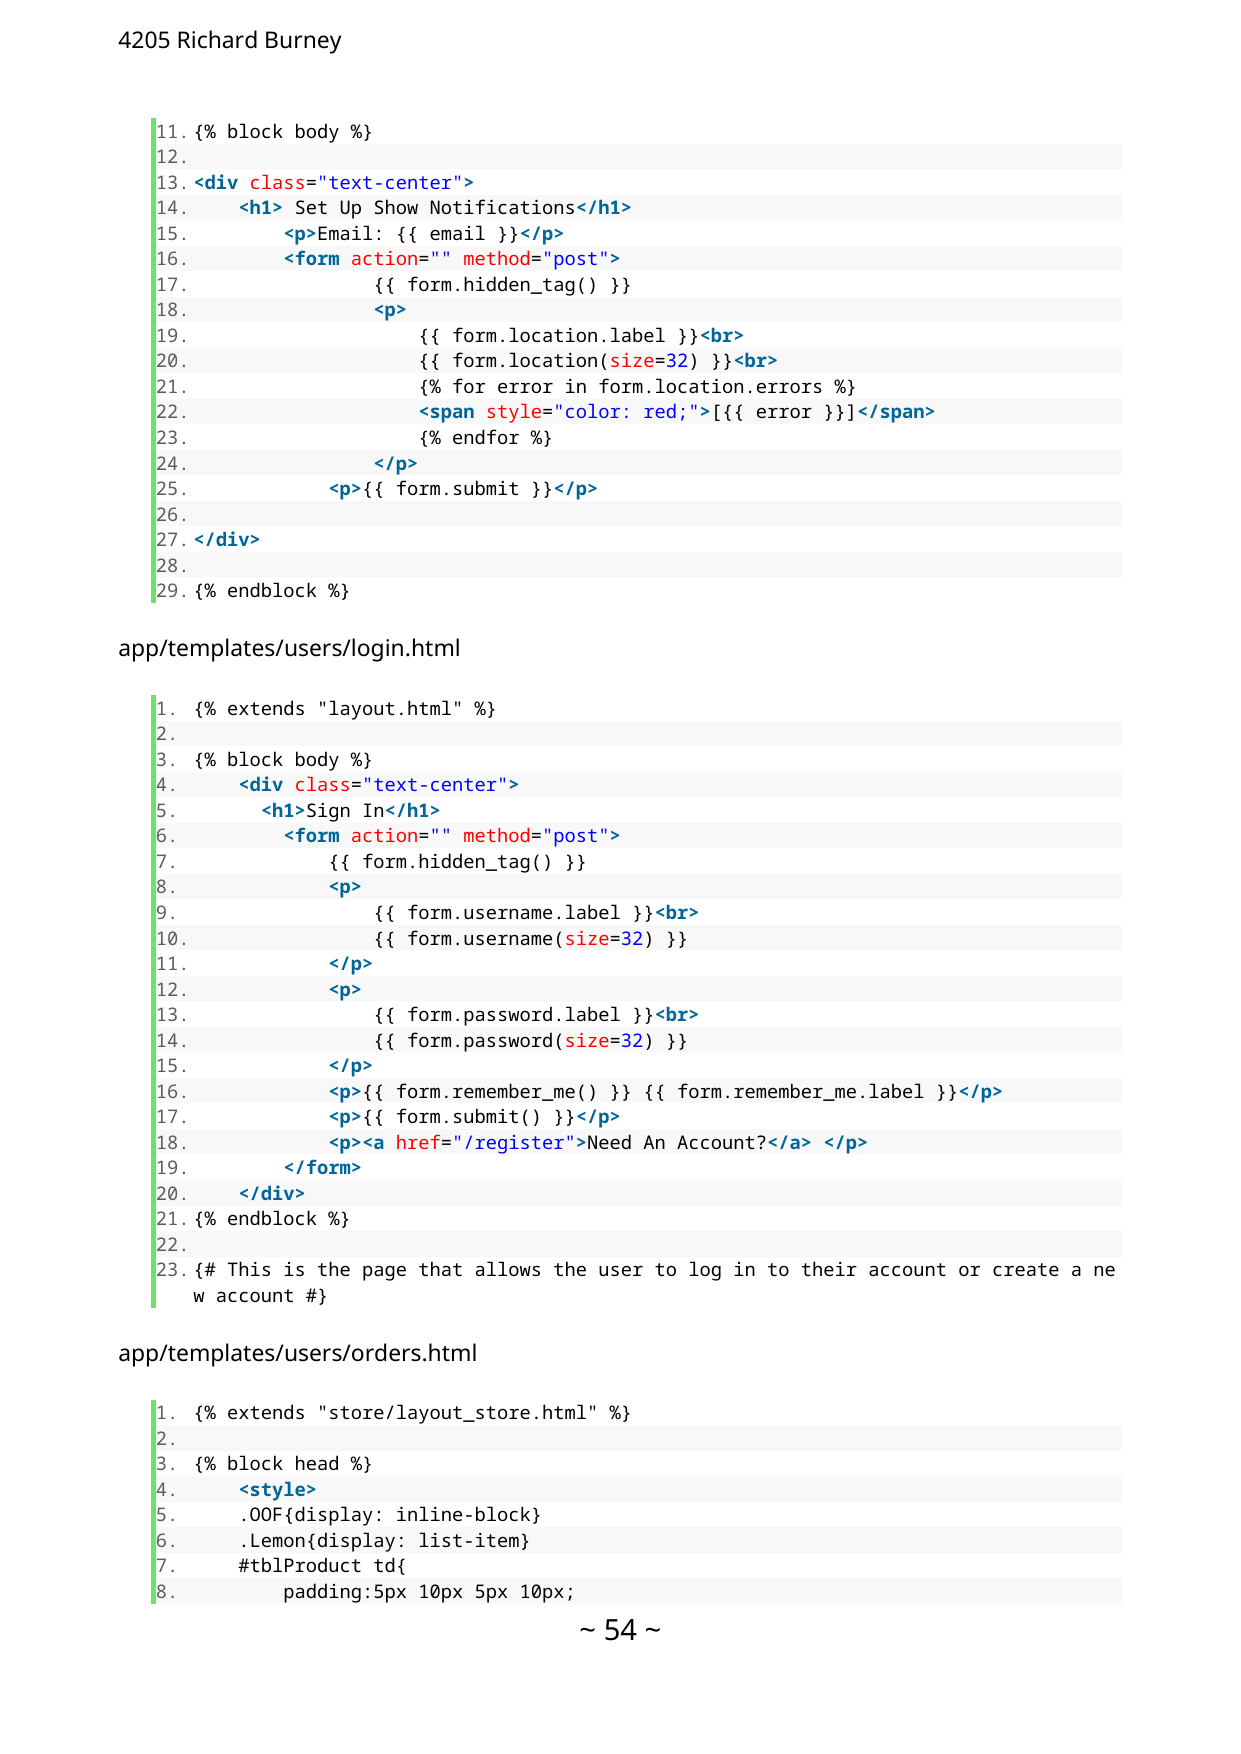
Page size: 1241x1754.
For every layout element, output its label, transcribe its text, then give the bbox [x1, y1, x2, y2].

text app/templates/users/orders.html [118, 1337, 1122, 1368]
list <p>Email: {{ email }}</p> [156, 220, 1122, 246]
list {% endblock %} [156, 1206, 1122, 1231]
list {{ form.location.label }}<br> [156, 322, 1122, 348]
list </p> [156, 1052, 1122, 1078]
list {% block head %} [156, 1451, 1122, 1476]
list <p>{{ form.submit }}</p> [156, 475, 1122, 501]
list <h1> Set Up Show Notifications</h1> [156, 195, 1122, 220]
list {{ form.hidden_tag() }} [156, 848, 1122, 874]
list <p> [156, 976, 1122, 1001]
list </form> [156, 1154, 1122, 1180]
list padding:5px 10px 5px 10px; [156, 1578, 1122, 1604]
list {% extends "layout.html" %} [156, 695, 1122, 721]
list .Lemon{display: list-item} [156, 1527, 1122, 1553]
list <form action="" method="post"> [156, 246, 1122, 271]
list <p>{{ form.remember_me() }} {{ form.remember_me.label }}</p> [156, 1078, 1122, 1103]
list <form action="" method="post"> [156, 823, 1122, 848]
list .OOF{display: inline-block} [156, 1502, 1122, 1527]
list <h1>Sign In</h1> [156, 797, 1122, 823]
list <div class="text-center"> [156, 772, 1122, 797]
list {{ form.password.label }}<br> [156, 1001, 1122, 1027]
list {{ form.password(size=32) }} [156, 1027, 1122, 1052]
list {% endfor %} [156, 424, 1122, 450]
list <p>{{ form.submit() }}</p> [156, 1103, 1122, 1129]
list <div class="text-center"> [156, 169, 1122, 195]
list {% endblock %} [156, 577, 1122, 603]
list {{ form.location(size=32) }}<br> [156, 348, 1122, 373]
list </p> [156, 950, 1122, 976]
list {# This is the page that allows the user to log in to their account or create a new account #} [156, 1257, 1122, 1308]
list {{ form.username.label }}<br> [156, 899, 1122, 925]
list {% extends "store/layout_store.html" %} [156, 1400, 1122, 1425]
list <p> [156, 297, 1122, 322]
list <style> [156, 1476, 1122, 1502]
list #tblProduct td{ [156, 1553, 1122, 1578]
list <span style="color: red;">[{{ error }}]</span> [156, 399, 1122, 424]
list <p> [156, 874, 1122, 899]
list {% block body %} [156, 118, 1122, 144]
text app/templates/users/login.html [118, 632, 1122, 663]
list </p> [156, 450, 1122, 475]
list </div> [156, 526, 1122, 552]
list </div> [156, 1180, 1122, 1206]
list {{ form.username(size=32) }} [156, 925, 1122, 950]
list <p><a href="/register">Need An Account?</a> </p> [156, 1129, 1122, 1154]
list {% block body %} [156, 746, 1122, 772]
list {{ form.hidden_tag() }} [156, 271, 1122, 297]
list {% for error in form.location.errors %} [156, 373, 1122, 399]
